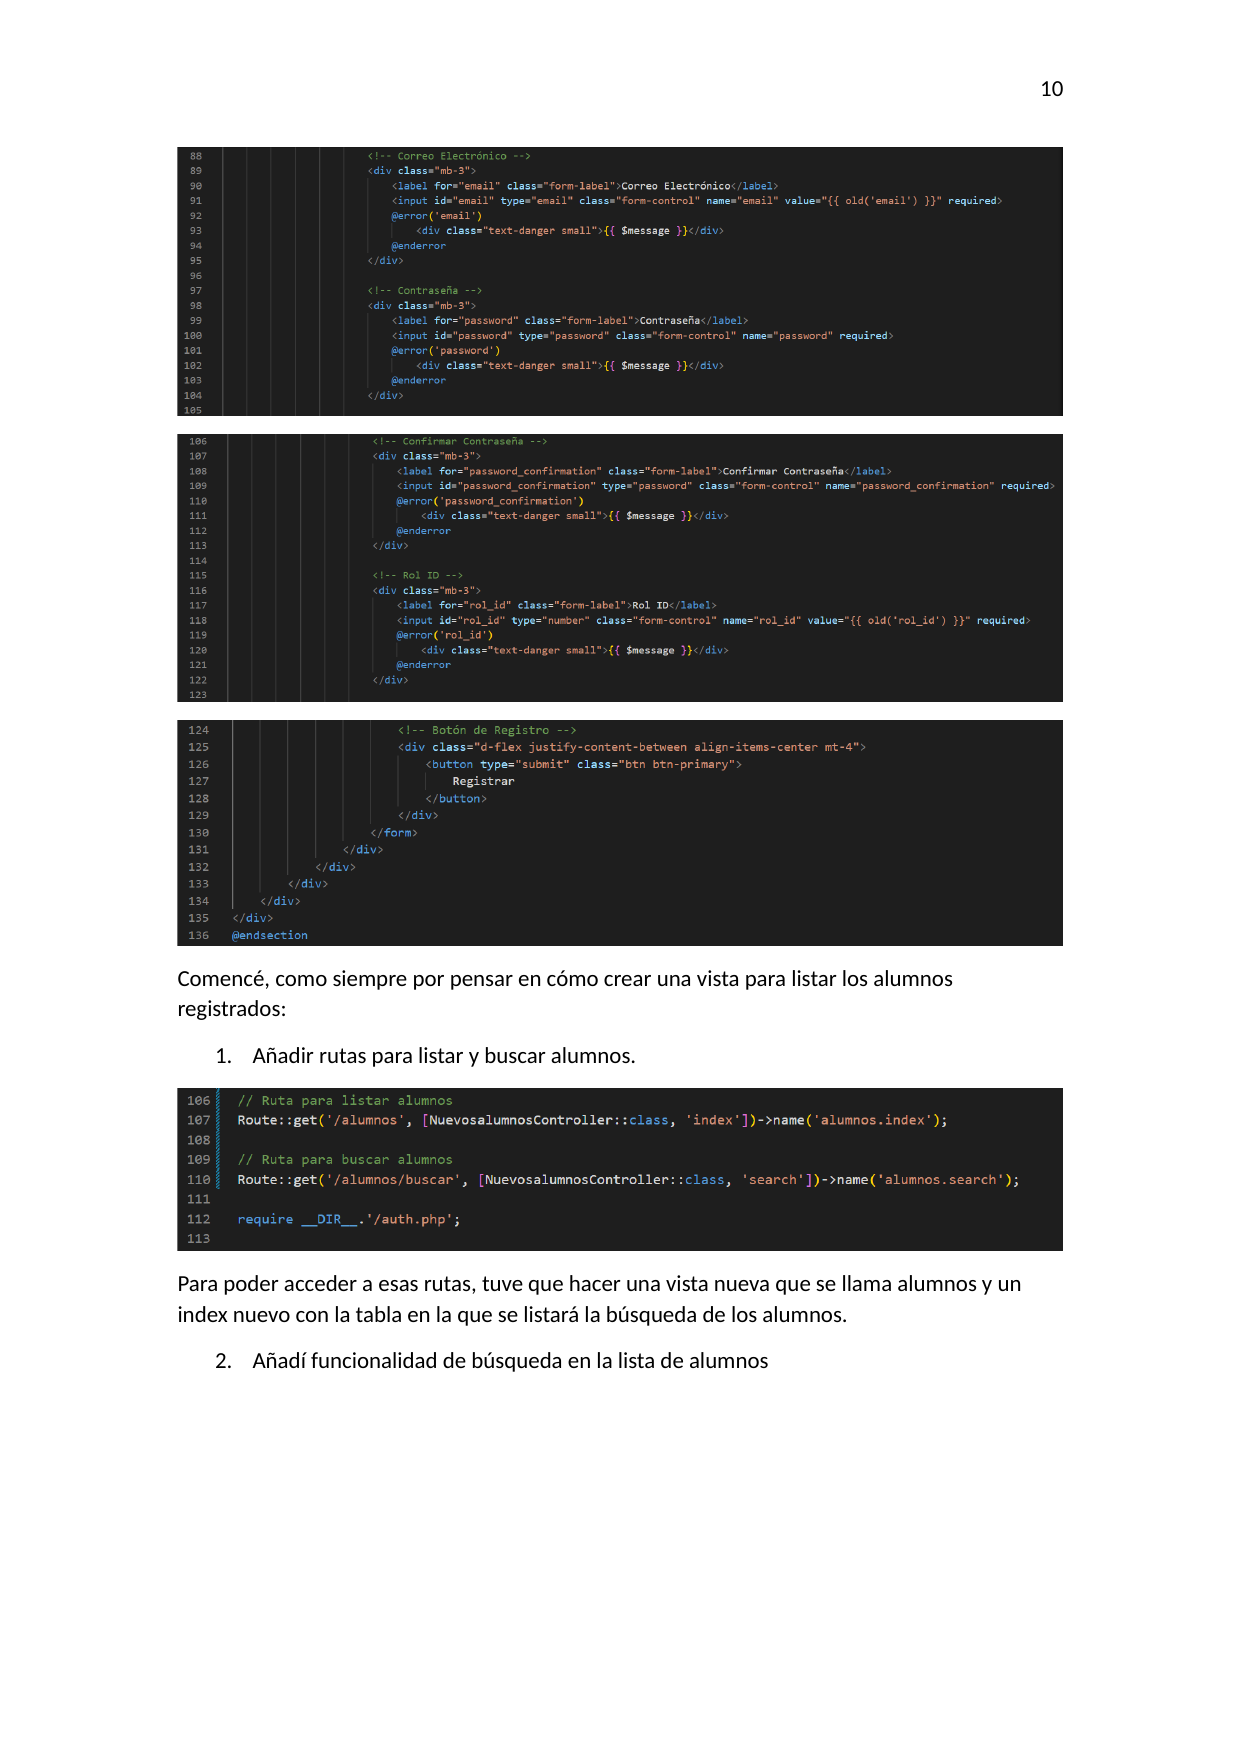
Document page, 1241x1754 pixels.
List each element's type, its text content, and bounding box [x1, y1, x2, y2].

picture [177, 147, 1063, 416]
picture [177, 720, 1063, 946]
list Añadir rutas para listar y buscar alumnos. [215, 1041, 1063, 1069]
picture [177, 434, 1063, 702]
text Comencé, como siempre por pensar en cómo crear una vista para listar los alumnos registrados: [177, 964, 1063, 1023]
text Para poder acceder a esas rutas, tuve que hacer una vista nueva que se llama alumnos y un index nuevo con la tabla en la que se listará la búsqueda de los alumnos. [177, 1269, 1063, 1328]
list Añadí funcionalidad de búsqueda en la lista de alumnos [215, 1347, 1063, 1375]
picture [177, 1088, 1063, 1251]
